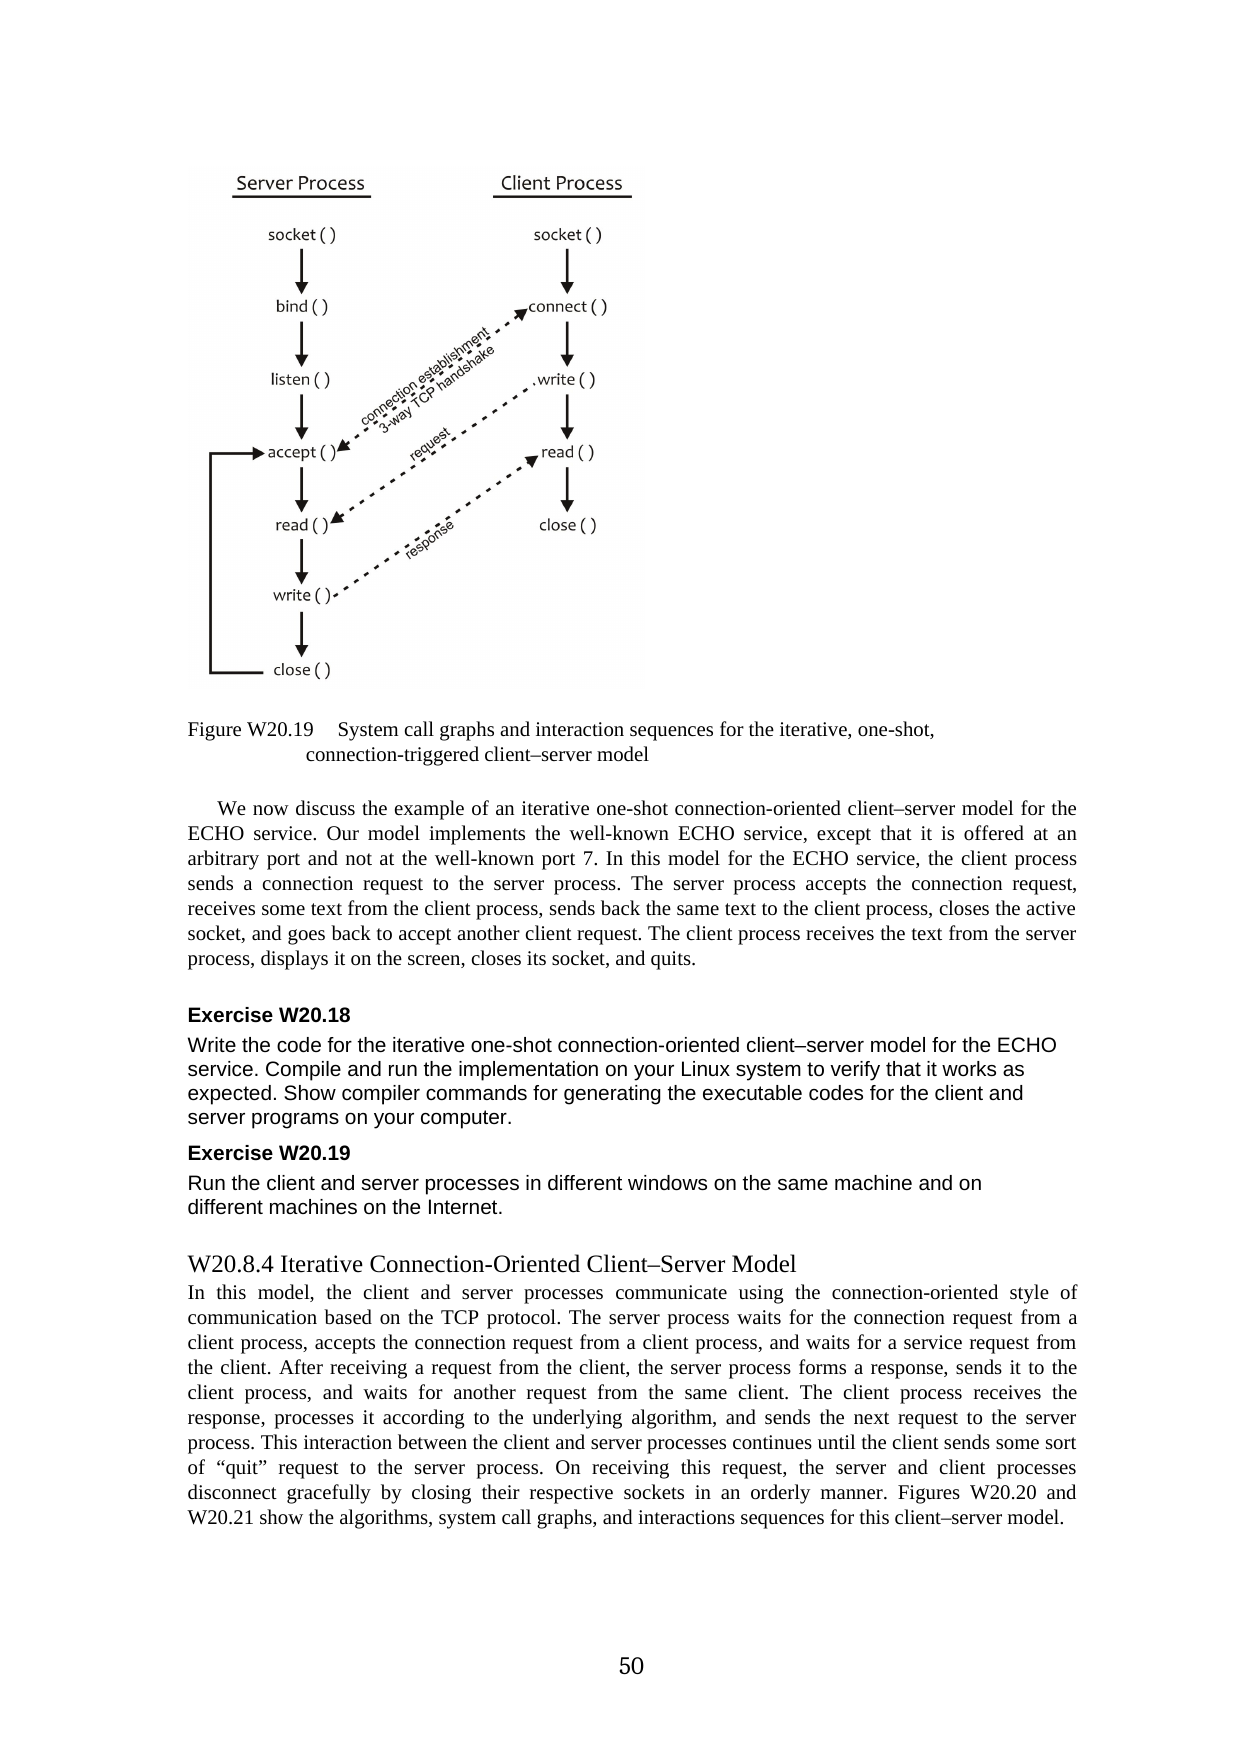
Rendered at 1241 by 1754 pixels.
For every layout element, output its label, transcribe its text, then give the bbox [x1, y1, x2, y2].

text W20.8.4 Iterative Connection-Oriented Client–Server Model [187, 1252, 1078, 1277]
picture [187, 166, 645, 689]
text Exercise W20.18 [187, 1002, 1060, 1026]
text Figure W20.19 System call graphs and interaction sequences for the iterative, one-shot, connection-triggered client–server model [187, 716, 971, 766]
text Exercise W20.19 [187, 1141, 1060, 1165]
text Write the code for the iterative one-shot connection-oriented client–server model for the ECHO service. Compile and run the implementation on your Linux system to verify that it works as expected. Show compiler commands for generating the executable codes for the client and server programs on your computer. [187, 1033, 1060, 1128]
text Run the client and server processes in different windows on the same machine and on different machines on the Internet. [187, 1171, 1060, 1219]
text In this model, the client and server processes communicate using the connection-oriented style of communication based on the TCP protocol. The server process waits for the connection request from a client process, accepts the connection request from a client process, and waits for a service request from the client. After receiving a request from the client, the server process forms a response, sends it to the client process, and waits for another request from the same client. The client process receives the response, processes it according to the underlying algorithm, and sends the next request to the server process. This interaction between the client and server processes continues until the client sends some sort of “quit” request to the server process. On receiving this request, the server and client processes disconnect gracefully by closing their respective sockets in an orderly manner. Figures W20.20 and W20.21 show the algorithms, system call graphs, and interactions sequences for this client–server model. [187, 1279, 1078, 1529]
text We now discuss the example of an iterative one-shot connection-oriented client–server model for the ECHO service. Our model implements the well-known ECHO service, except that it is offered at an arbitrary port and not at the well-known port 7. In this model for the ECHO service, the client process sends a connection request to the server process. The server process accepts the connection request, receives some text from the client process, sends back the same text to the client process, closes the active socket, and goes back to accept another client request. The client process receives the text from the server process, displays it on the screen, closes its socket, and quits. [187, 795, 1078, 970]
